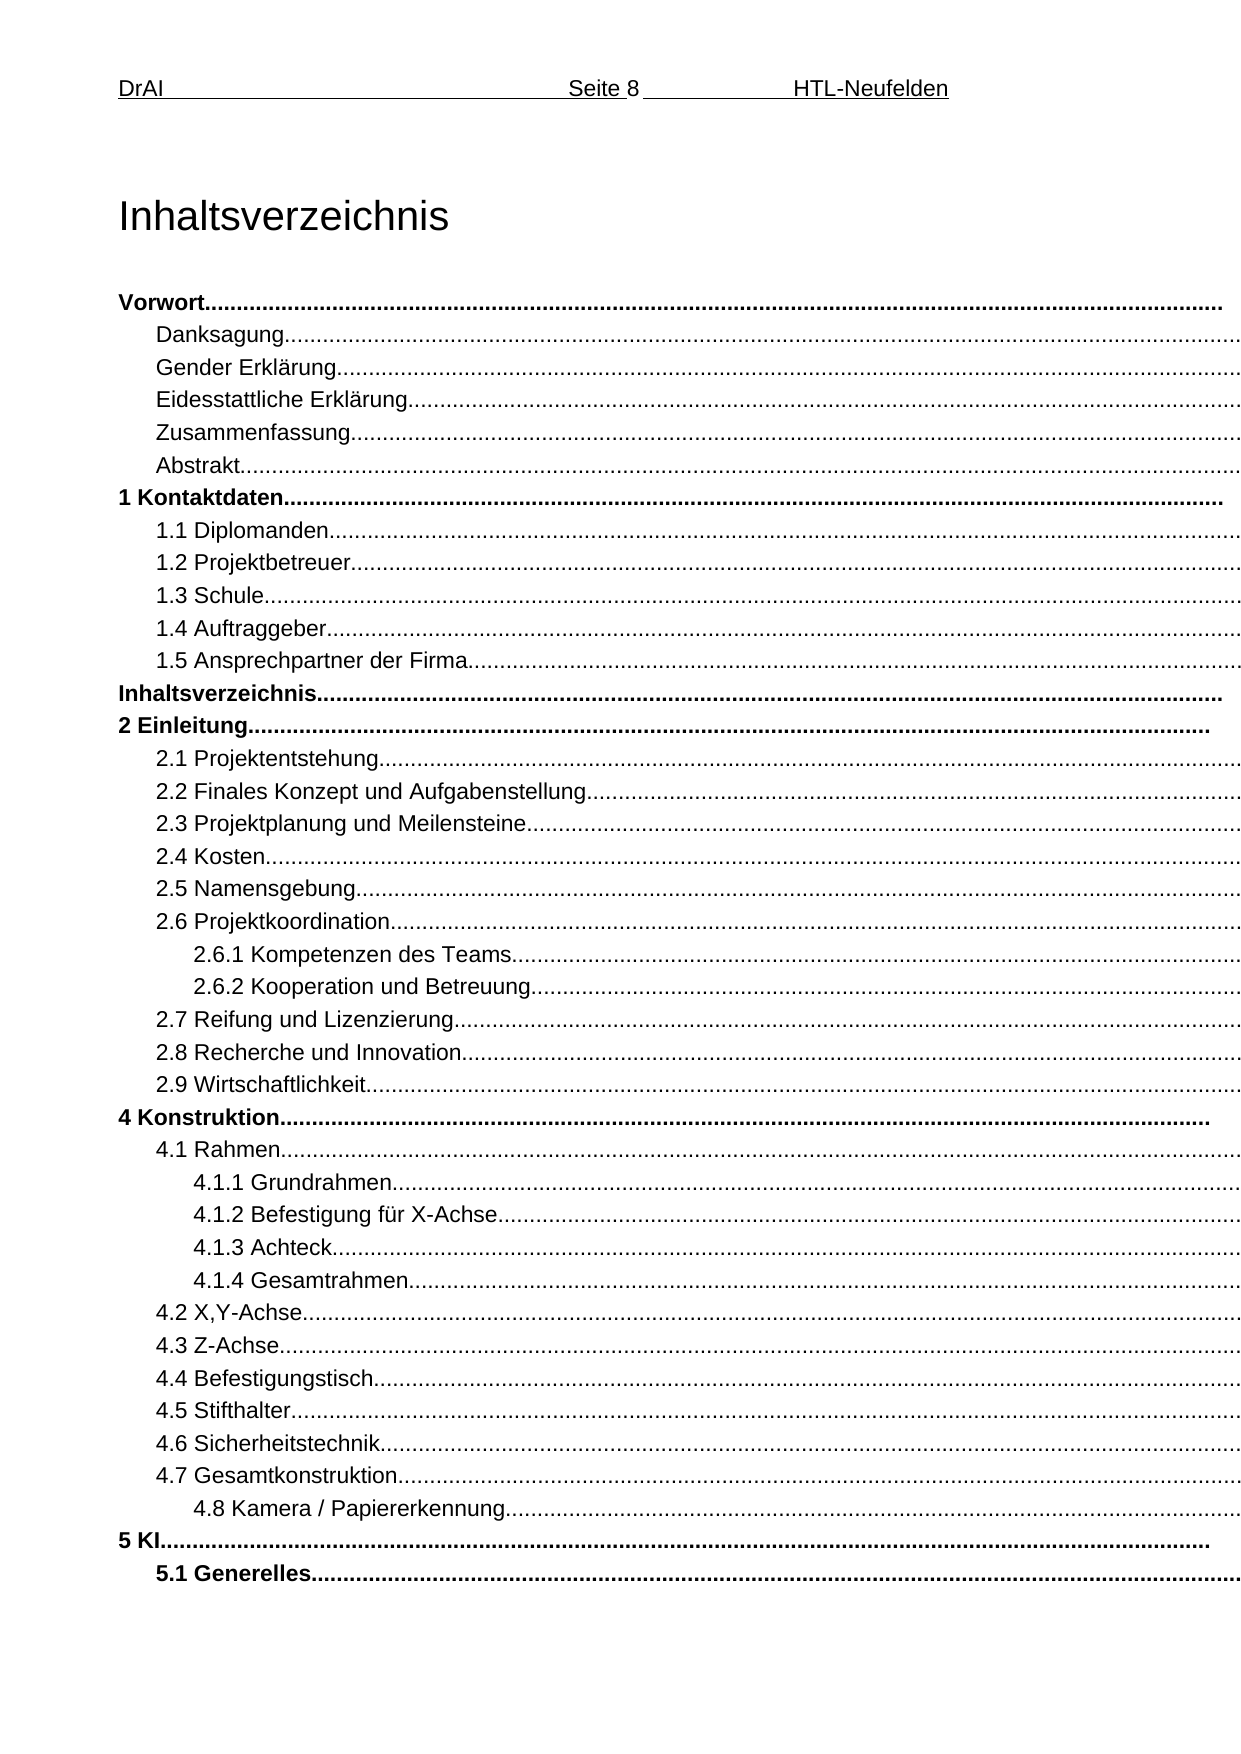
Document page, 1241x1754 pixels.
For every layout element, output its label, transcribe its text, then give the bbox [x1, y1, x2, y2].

subtitle Inhaltsverzeichnis [118, 192, 1090, 239]
